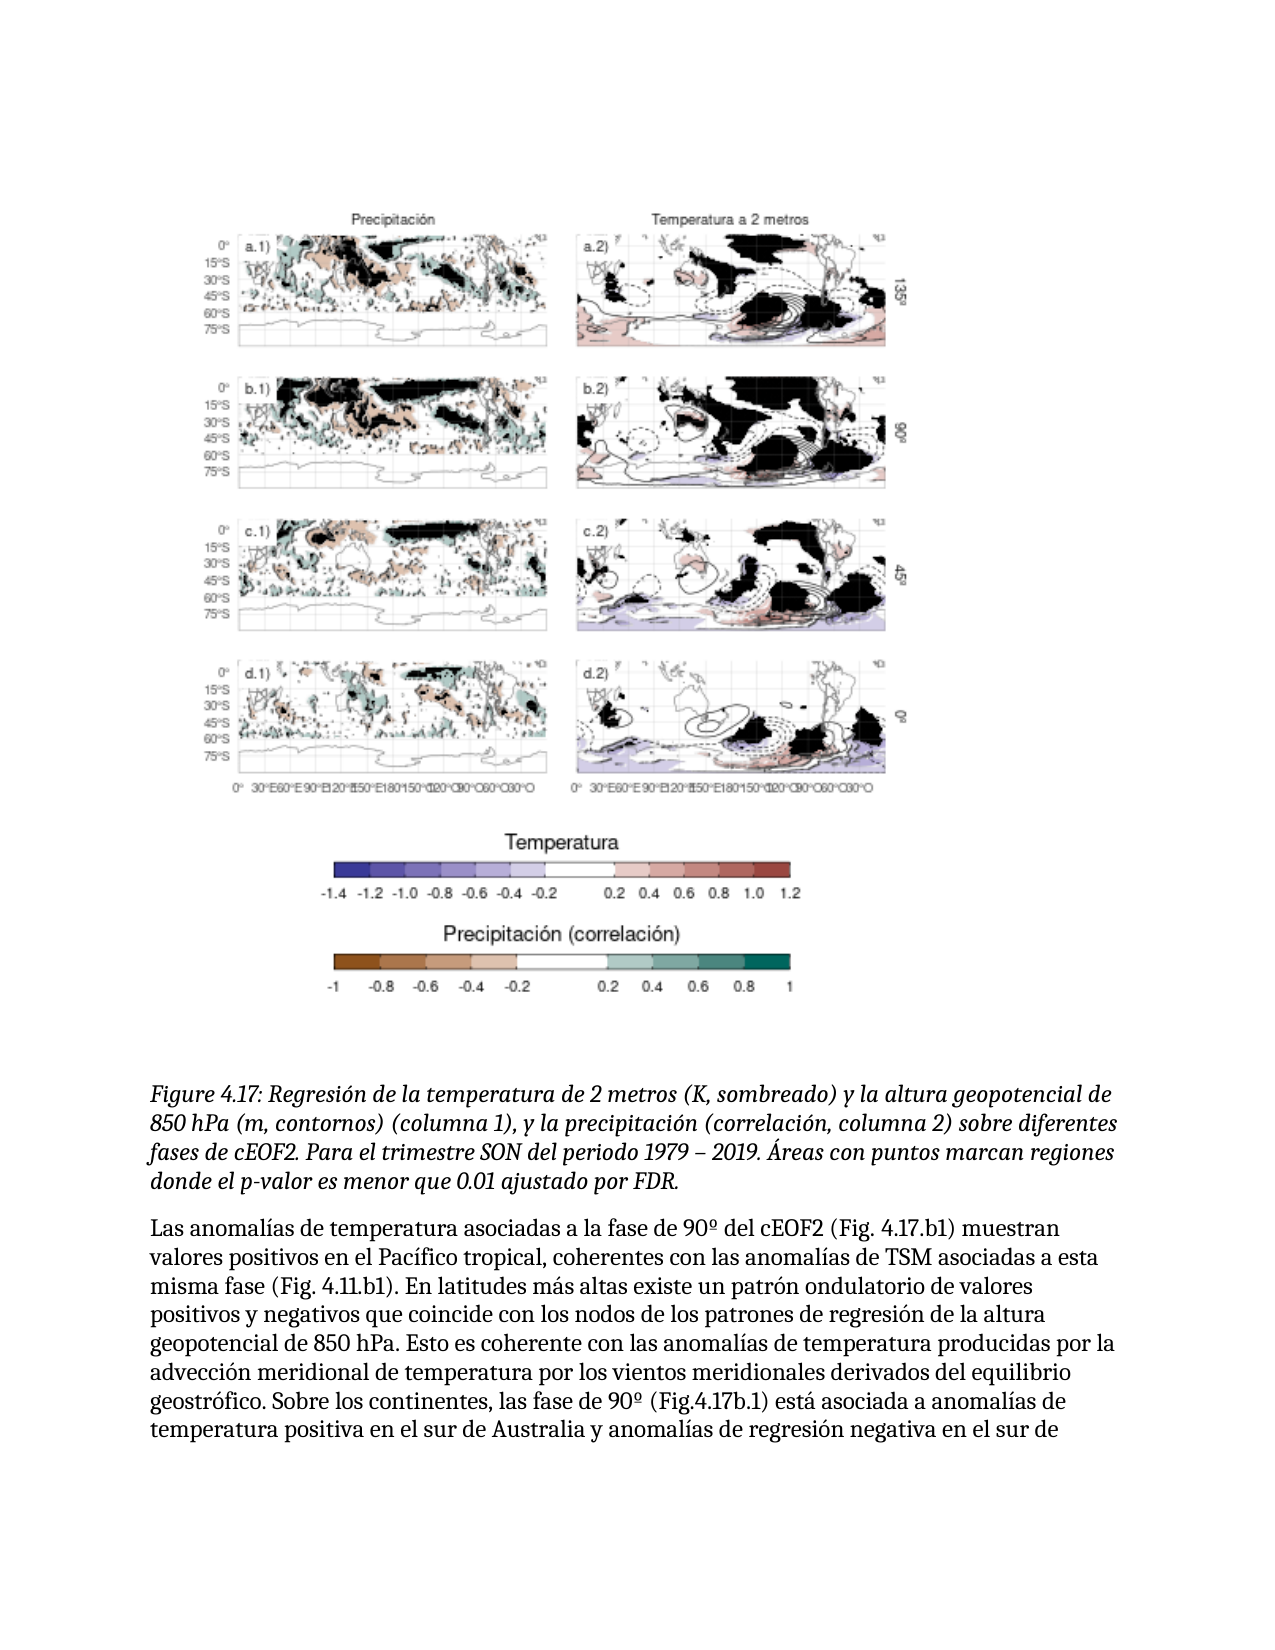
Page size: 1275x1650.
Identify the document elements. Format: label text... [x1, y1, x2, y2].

picture [168, 150, 927, 1060]
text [150, 1214, 1125, 1444]
text Figure 4.17: Regresión de la temperatura de 2 metros (K, sombreado) y la altura geopotencial de 850 hPa (m, contornos) (columna 1), y la precipitación (correlación, columna 2) sobre diferentes fases de cEOF2. Para el trimestre SON del periodo 1979 – 2019. Áreas con puntos marcan regiones donde el p-valor es menor que 0.01 ajustado por FDR. [150, 1080, 1125, 1195]
